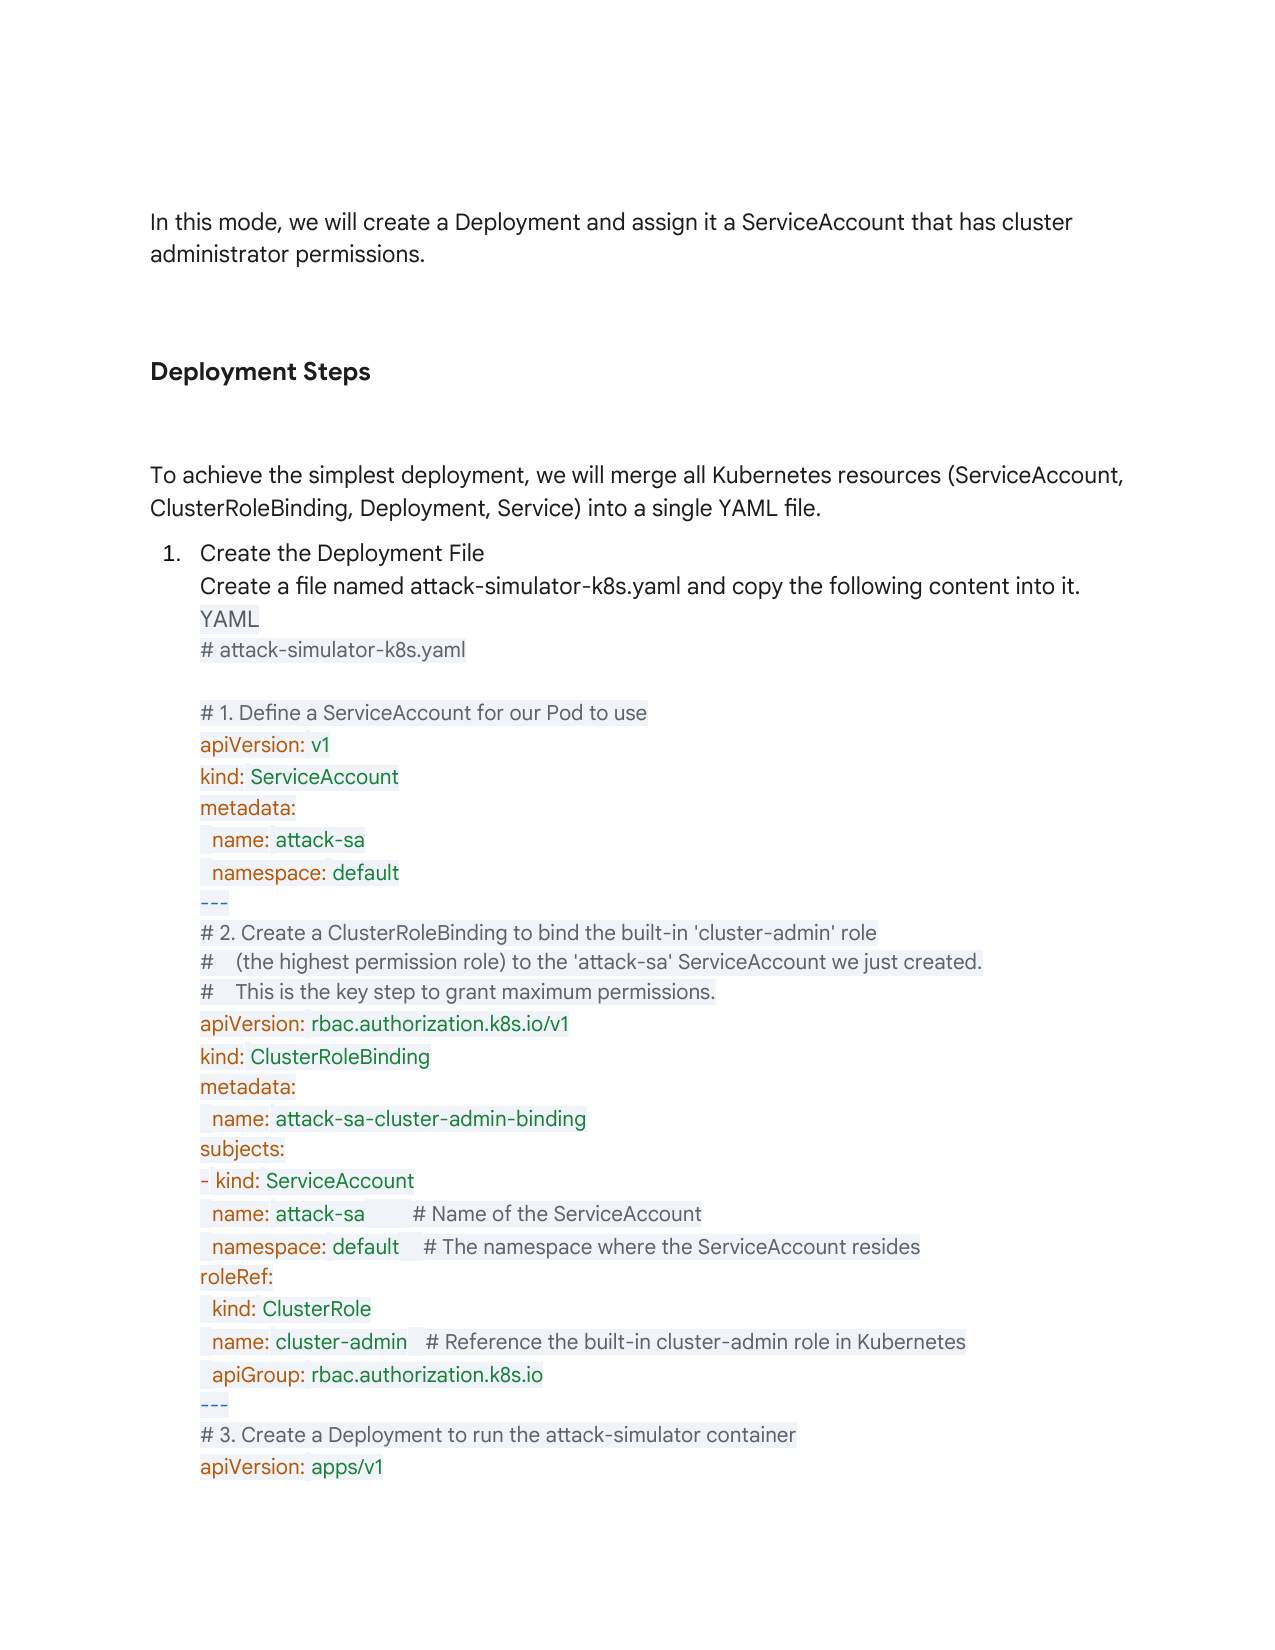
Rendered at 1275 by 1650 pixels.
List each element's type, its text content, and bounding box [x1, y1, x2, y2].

text In this mode, we will create a Deployment and assign it a ServiceAccount that has cluster administrator permissions. [150, 208, 1125, 269]
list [162, 540, 1125, 1481]
text To achieve the simplest deployment, we will merge all Kubernetes resources (ServiceAccount, ClusterRoleBinding, Deployment, Service) into a single YAML file. [150, 462, 1125, 523]
subtitle Deployment Steps [150, 356, 1125, 387]
